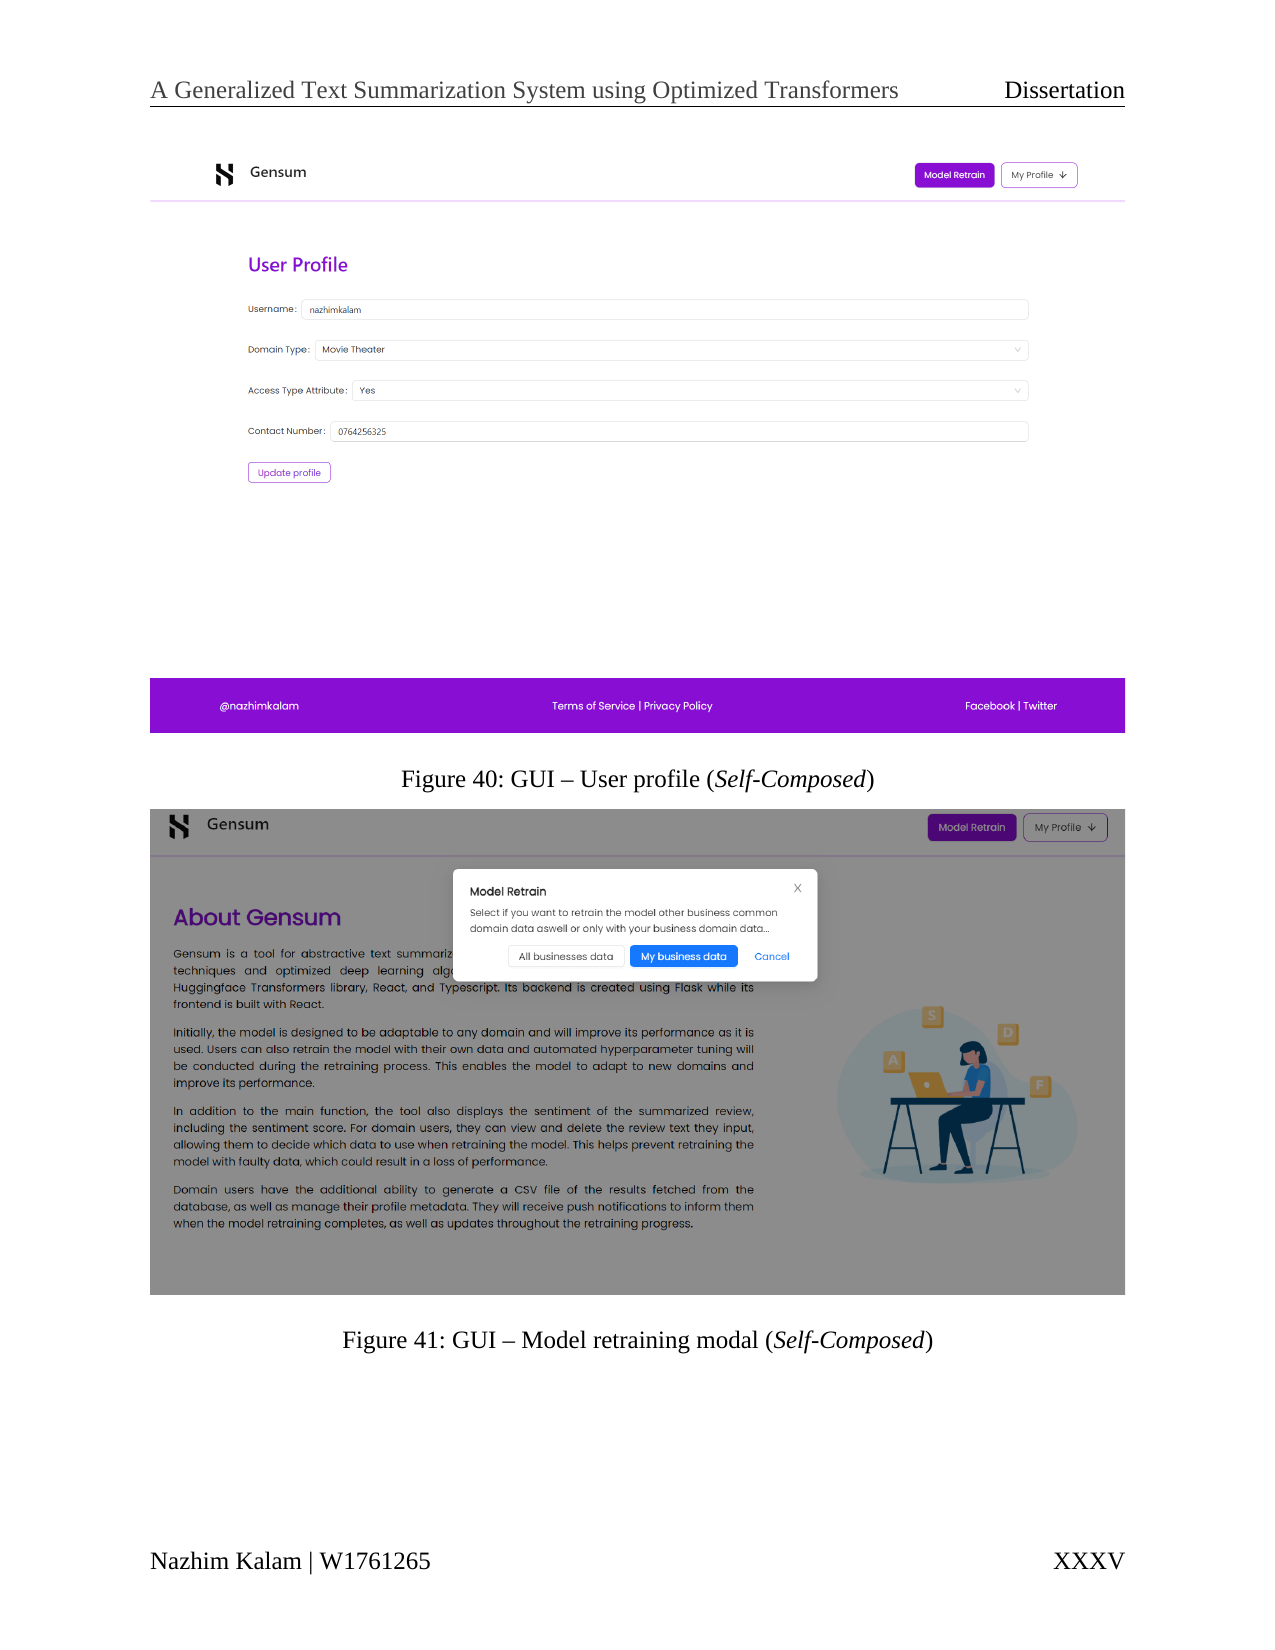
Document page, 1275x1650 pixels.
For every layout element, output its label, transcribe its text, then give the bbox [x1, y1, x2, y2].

picture [150, 150, 1125, 733]
picture [150, 809, 1125, 1295]
